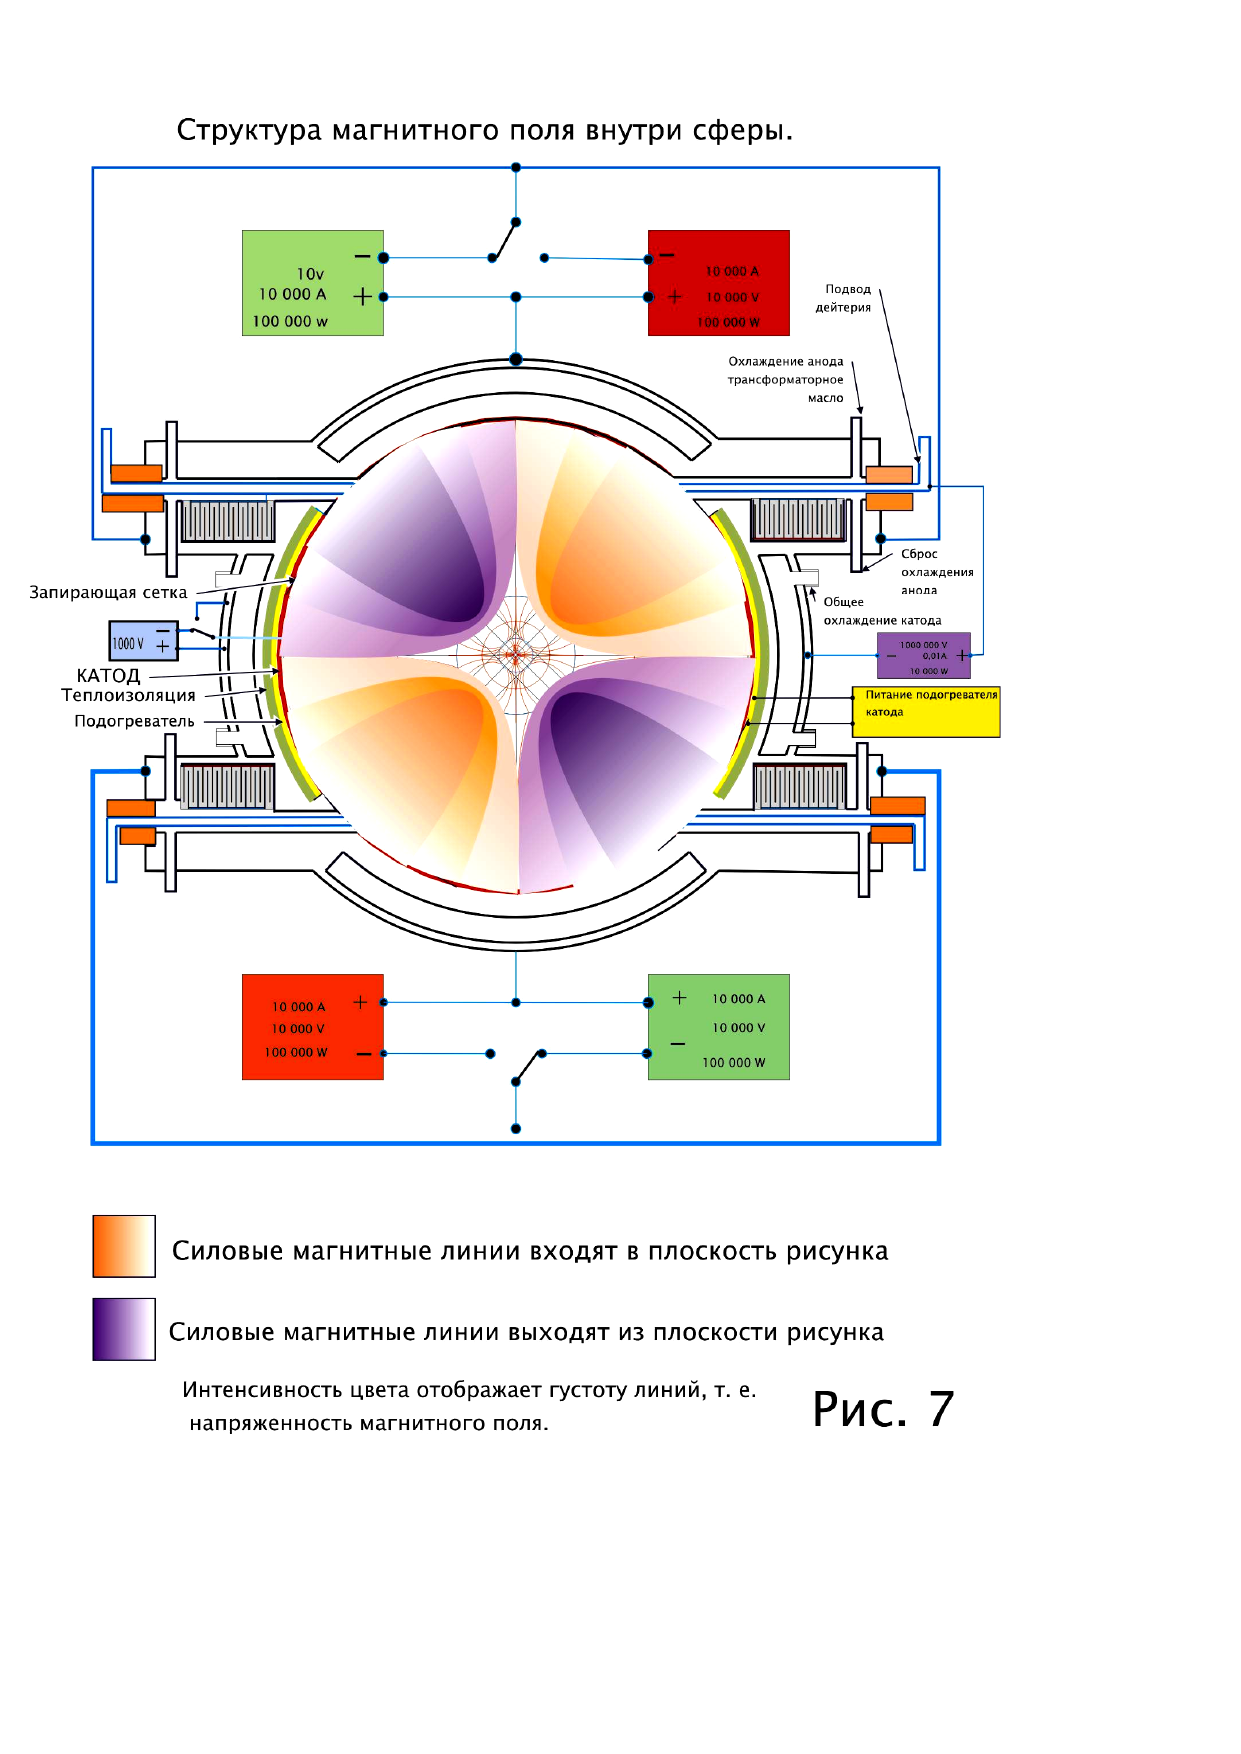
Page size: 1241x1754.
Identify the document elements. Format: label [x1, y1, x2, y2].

picture [27, 118, 1001, 1434]
